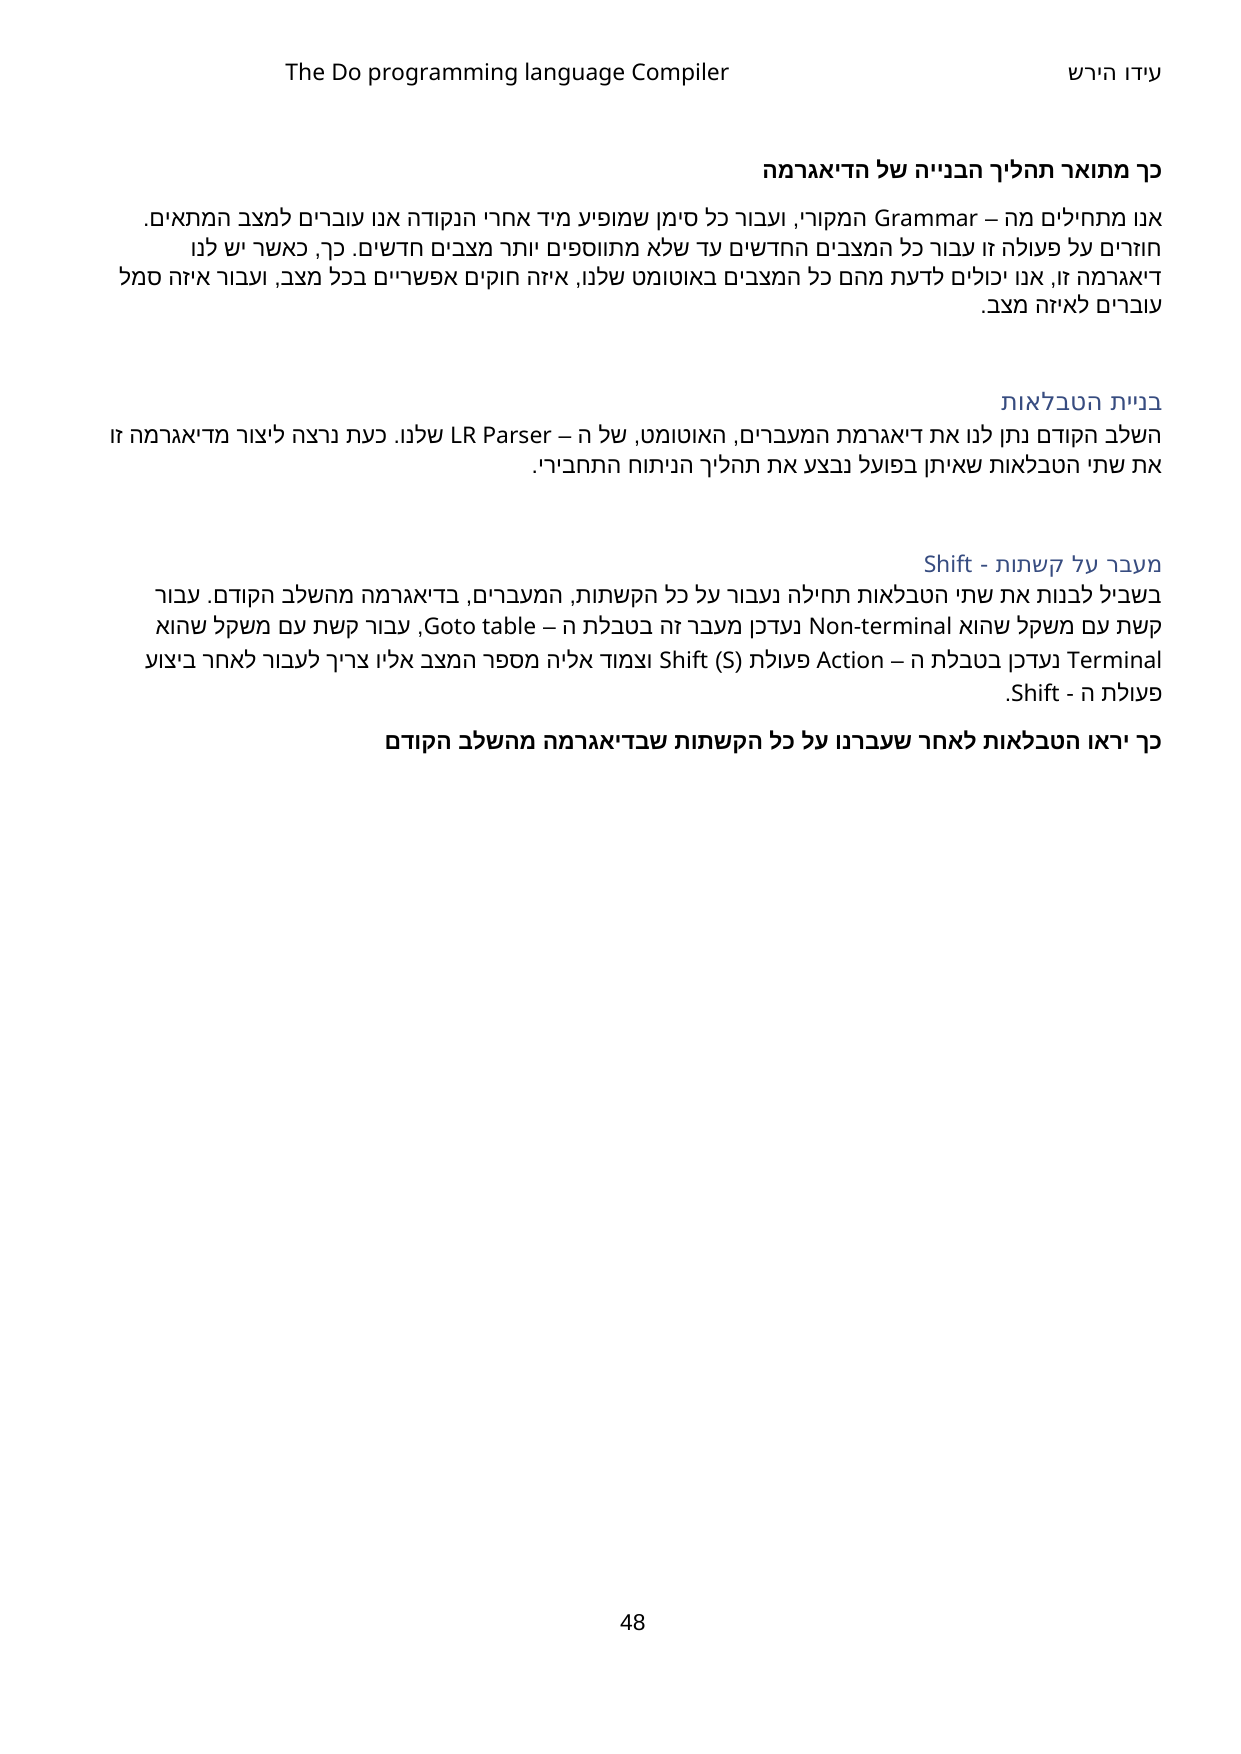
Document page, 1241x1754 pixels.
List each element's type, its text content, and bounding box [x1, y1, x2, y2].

text כך יראו הטבלאות לאחר שעברנו על כל הקשתות שבדיאגרמה מהשלב הקודם [103, 728, 1162, 754]
subtitle בניית הטבלאות [103, 388, 1162, 417]
subtitle מעבר על קשתות - Shift [103, 548, 1162, 579]
text השלב הקודם נתן לנו את דיאגרמת המעברים, האוטומט, של ה – LR Parser שלנו. כעת נרצה ליצור מדיאגרמה זו את שתי הטבלאות שאיתן בפועל נבצע את תהליך הניתוח התחבירי. [103, 419, 1162, 479]
text כך מתואר תהליך הבנייה של הדיאגרמה [103, 157, 1162, 183]
text אנו מתחילים מה – Grammar המקורי, ועבור כל סימן שמופיע מיד אחרי הנקודה אנו עוברים למצב המתאים. חוזרים על פעולה זו עבור כל המצבים החדשים עד שלא מתווספים יותר מצבים חדשים. כך, כאשר יש לנו דיאגרמה זו, אנו יכולים לדעת מהם כל המצבים באוטומט שלנו, איזה חוקים אפשריים בכל מצב, ועבור איזה סמל עוברים לאיזה מצב. [103, 202, 1162, 318]
text בשביל לבנות את שתי הטבלאות תחילה נעבור על כל הקשתות, המעברים, בדיאגרמה מהשלב הקודם. עבור קשת עם משקל שהוא Non-terminal נעדכן מעבר זה בטבלת ה – Goto table, עבור קשת עם משקל שהוא Terminal נעדכן בטבלת ה – Action פעולת (S) Shift וצמוד אליה מספר המצב אליו צריך לעבור לאחר ביצוע פעולת ה - Shift. [103, 582, 1162, 708]
